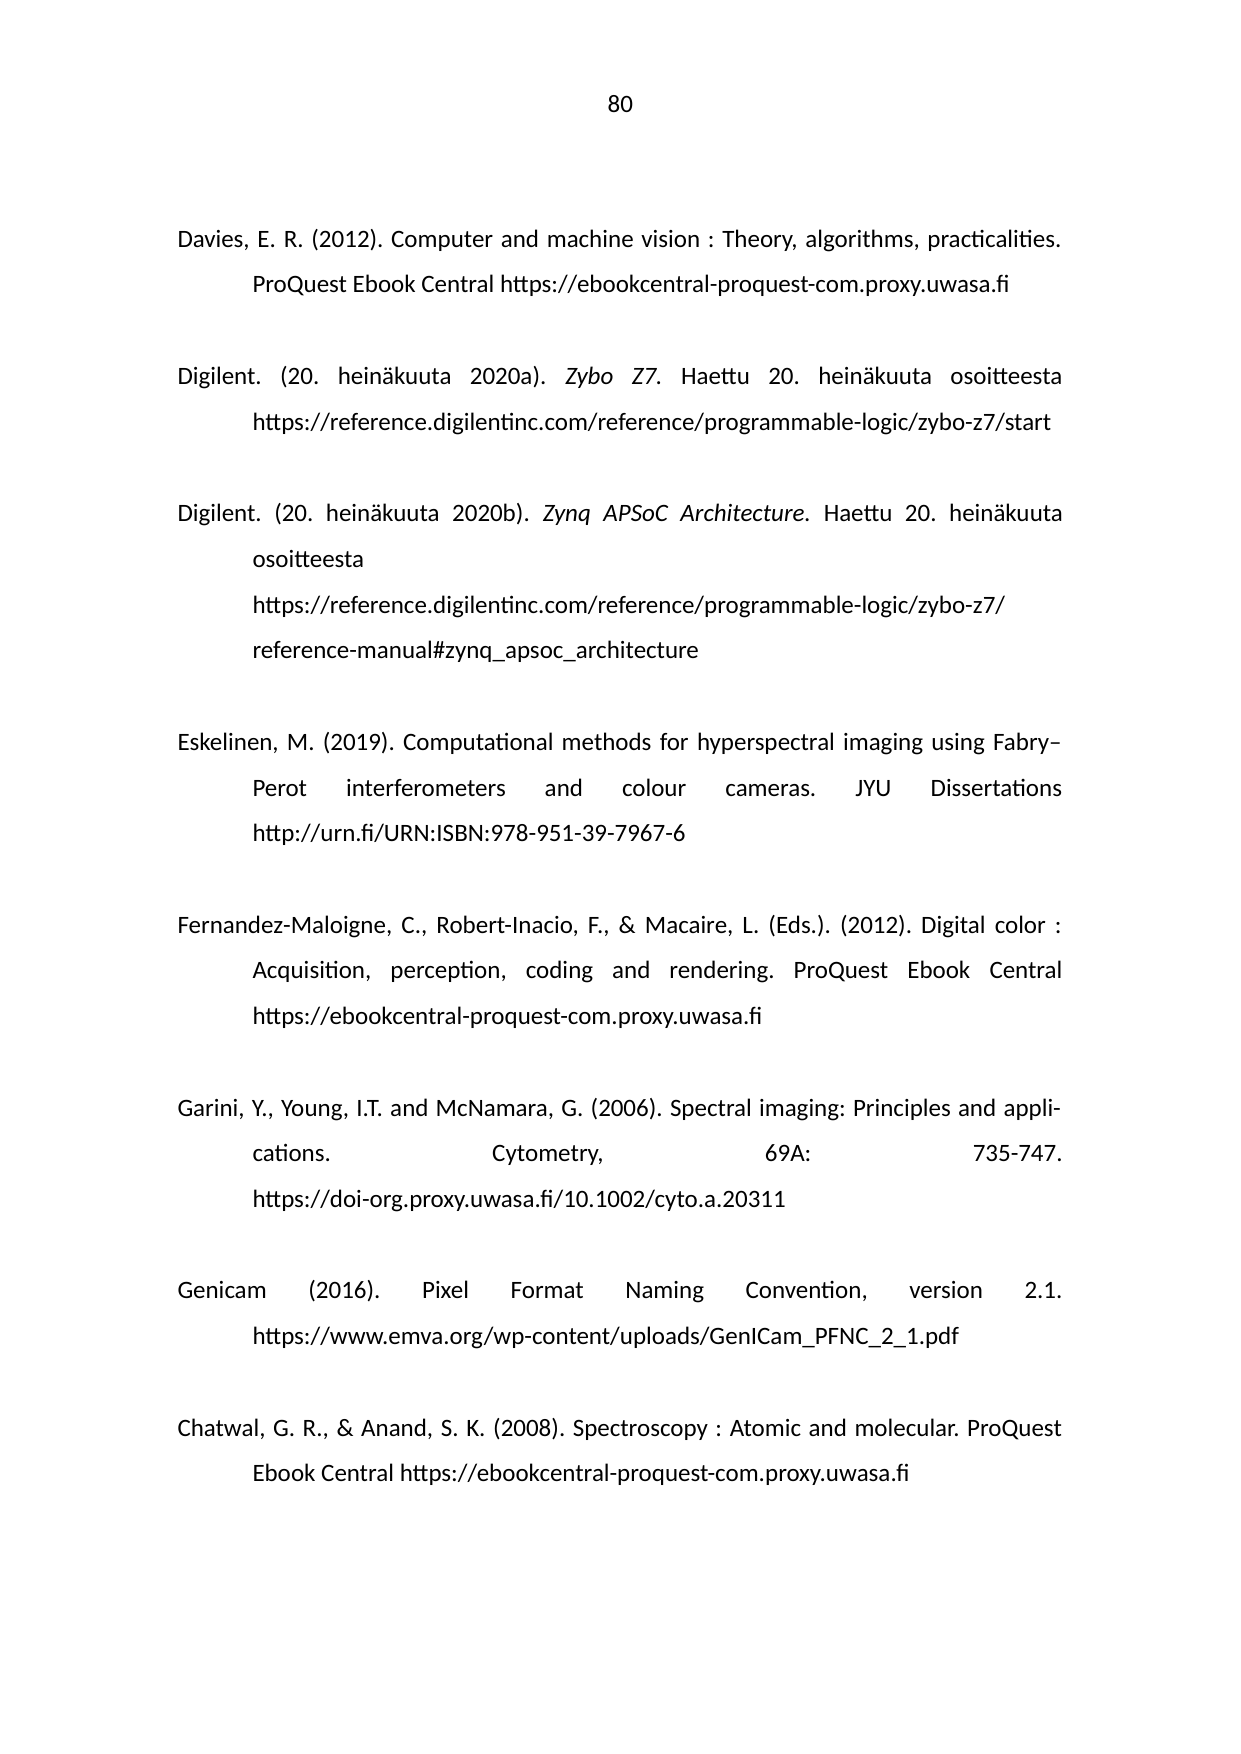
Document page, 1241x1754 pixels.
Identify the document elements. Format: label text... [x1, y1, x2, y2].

text Eskelinen, M. (2019). Computational methods for hyperspectral imaging using Fabry–Perot interferometers and colour cameras. JYU Dissertations http://urn.fi/URN:ISBN:978-951-39-7967-6 [177, 726, 1063, 848]
text Garini, Y., Young, I.T. and McNamara, G. (2006). Spectral imaging: Principles and appli-cations. Cytometry, 69A: 735-747. https://doi-org.proxy.uwasa.fi/10.1002/cyto.a.20311 [177, 1092, 1063, 1214]
text Genicam (2016). Pixel Format Naming Convention, version 2.1. https://www.emva.org/wp-content/uploads/GenICam_PFNC_2_1.pdf [177, 1275, 1063, 1351]
text Digilent. (20. heinäkuuta 2020b). Zynq APSoC Architecture. Haettu 20. heinäkuuta osoitteesta https://reference.digilentinc.com/reference/programmable-logic/zybo-z7/reference-manual#zynq_apsoc_architecture [177, 497, 1063, 665]
text Digilent. (20. heinäkuuta 2020a). Zybo Z7. Haettu 20. heinäkuuta osoitteesta https://reference.digilentinc.com/reference/programmable-logic/zybo-z7/start [177, 360, 1063, 436]
text Davies, E. R. (2012). Computer and machine vision : Theory, algorithms, practicalities. ProQuest Ebook Central https://ebookcentral-proquest-com.proxy.uwasa.fi [177, 223, 1063, 299]
text Fernandez-Maloigne, C., Robert-Inacio, F., & Macaire, L. (Eds.). (2012). Digital color : Acquisition, perception, coding and rendering. ProQuest Ebook Central https://ebookcentral-proquest-com.proxy.uwasa.fi [177, 909, 1063, 1031]
text Chatwal, G. R., & Anand, S. K. (2008). Spectroscopy : Atomic and molecular. ProQuest Ebook Central https://ebookcentral-proquest-com.proxy.uwasa.fi [177, 1412, 1063, 1488]
